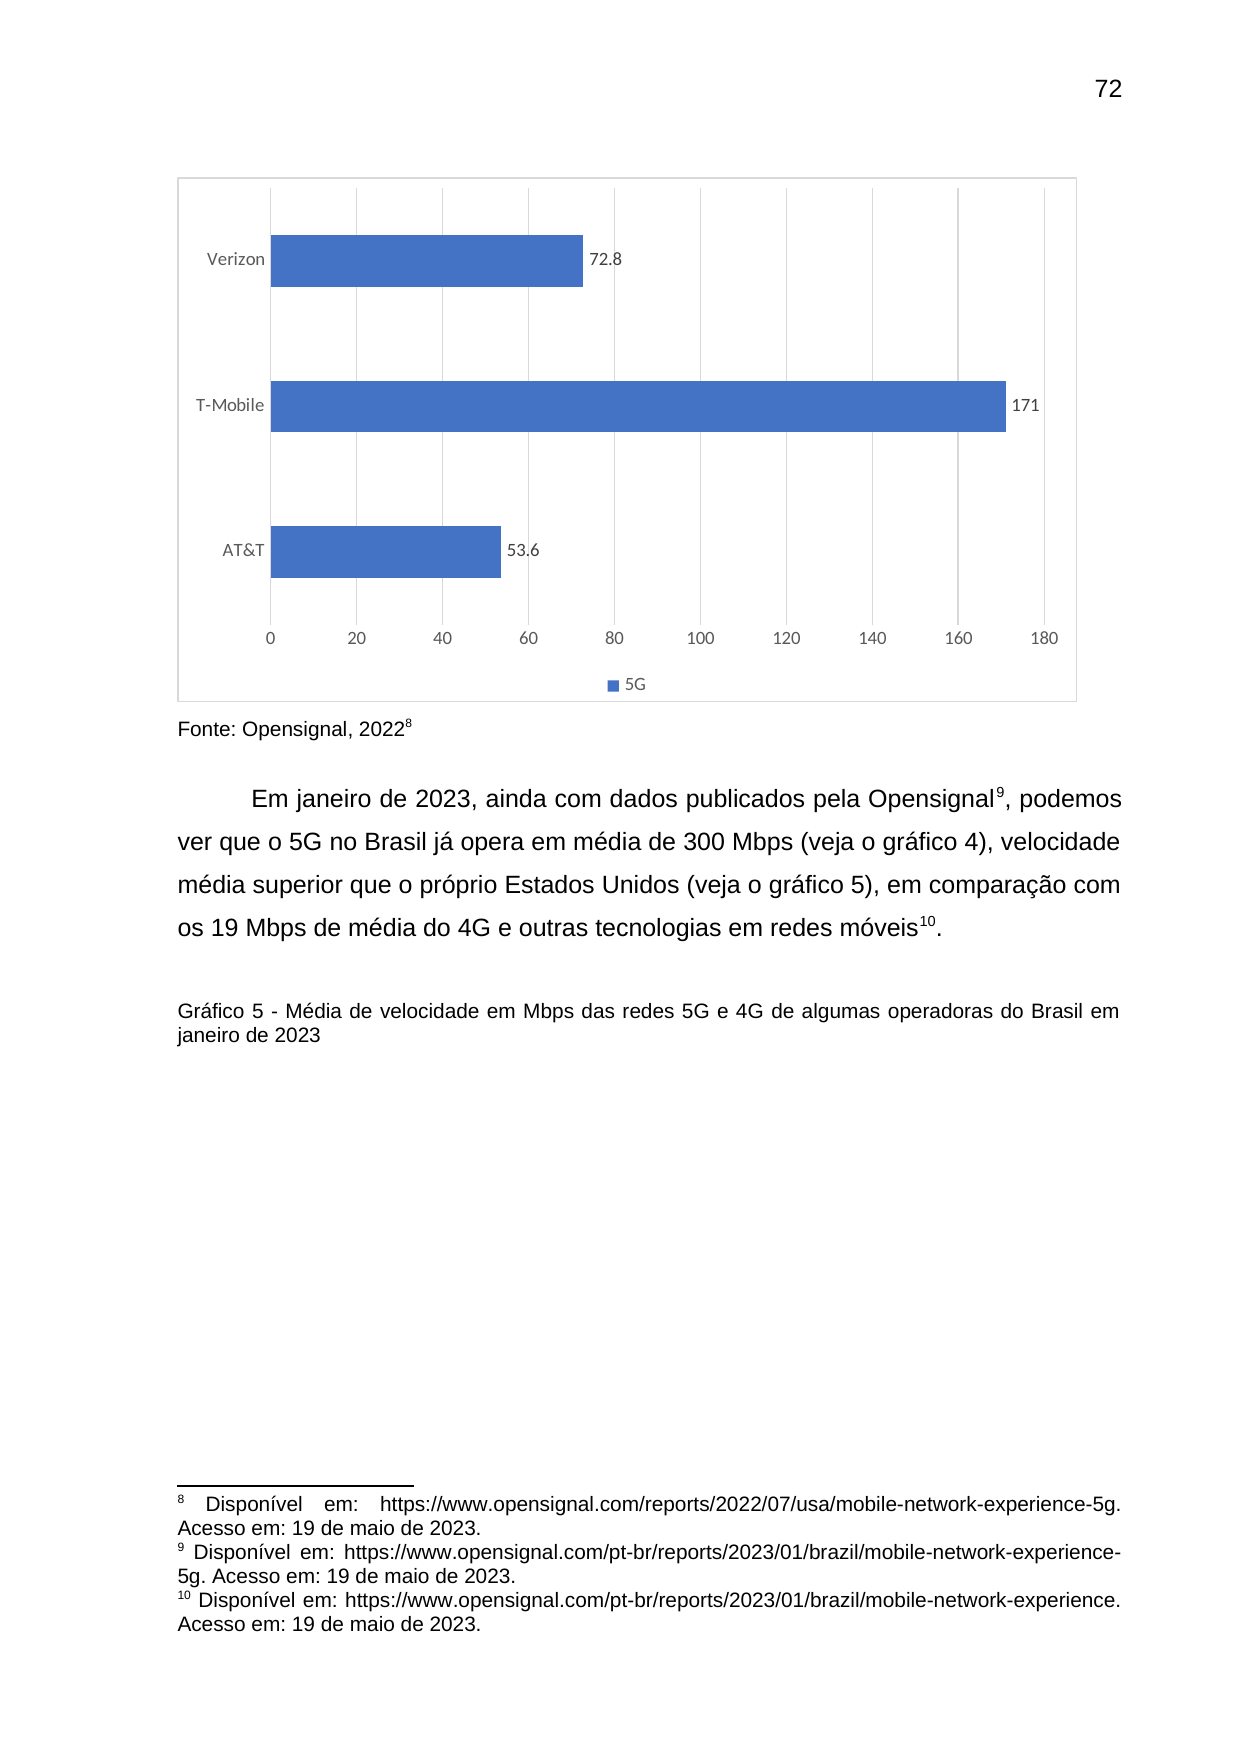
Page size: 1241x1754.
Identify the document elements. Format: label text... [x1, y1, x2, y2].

text Em janeiro de 2023, ainda com dados publicados pela Opensignal, podemos ver que o 5G no Brasil já opera em média de 300 Mbps (veja o gráfico 4), velocidade média superior que o próprio Estados Unidos (veja o gráfico 5), em comparação com os 19 Mbps de média do 4G e outras tecnologias em redes móveis. [177, 784, 1122, 942]
text Fonte: Opensignal, 2022 [177, 717, 1122, 741]
